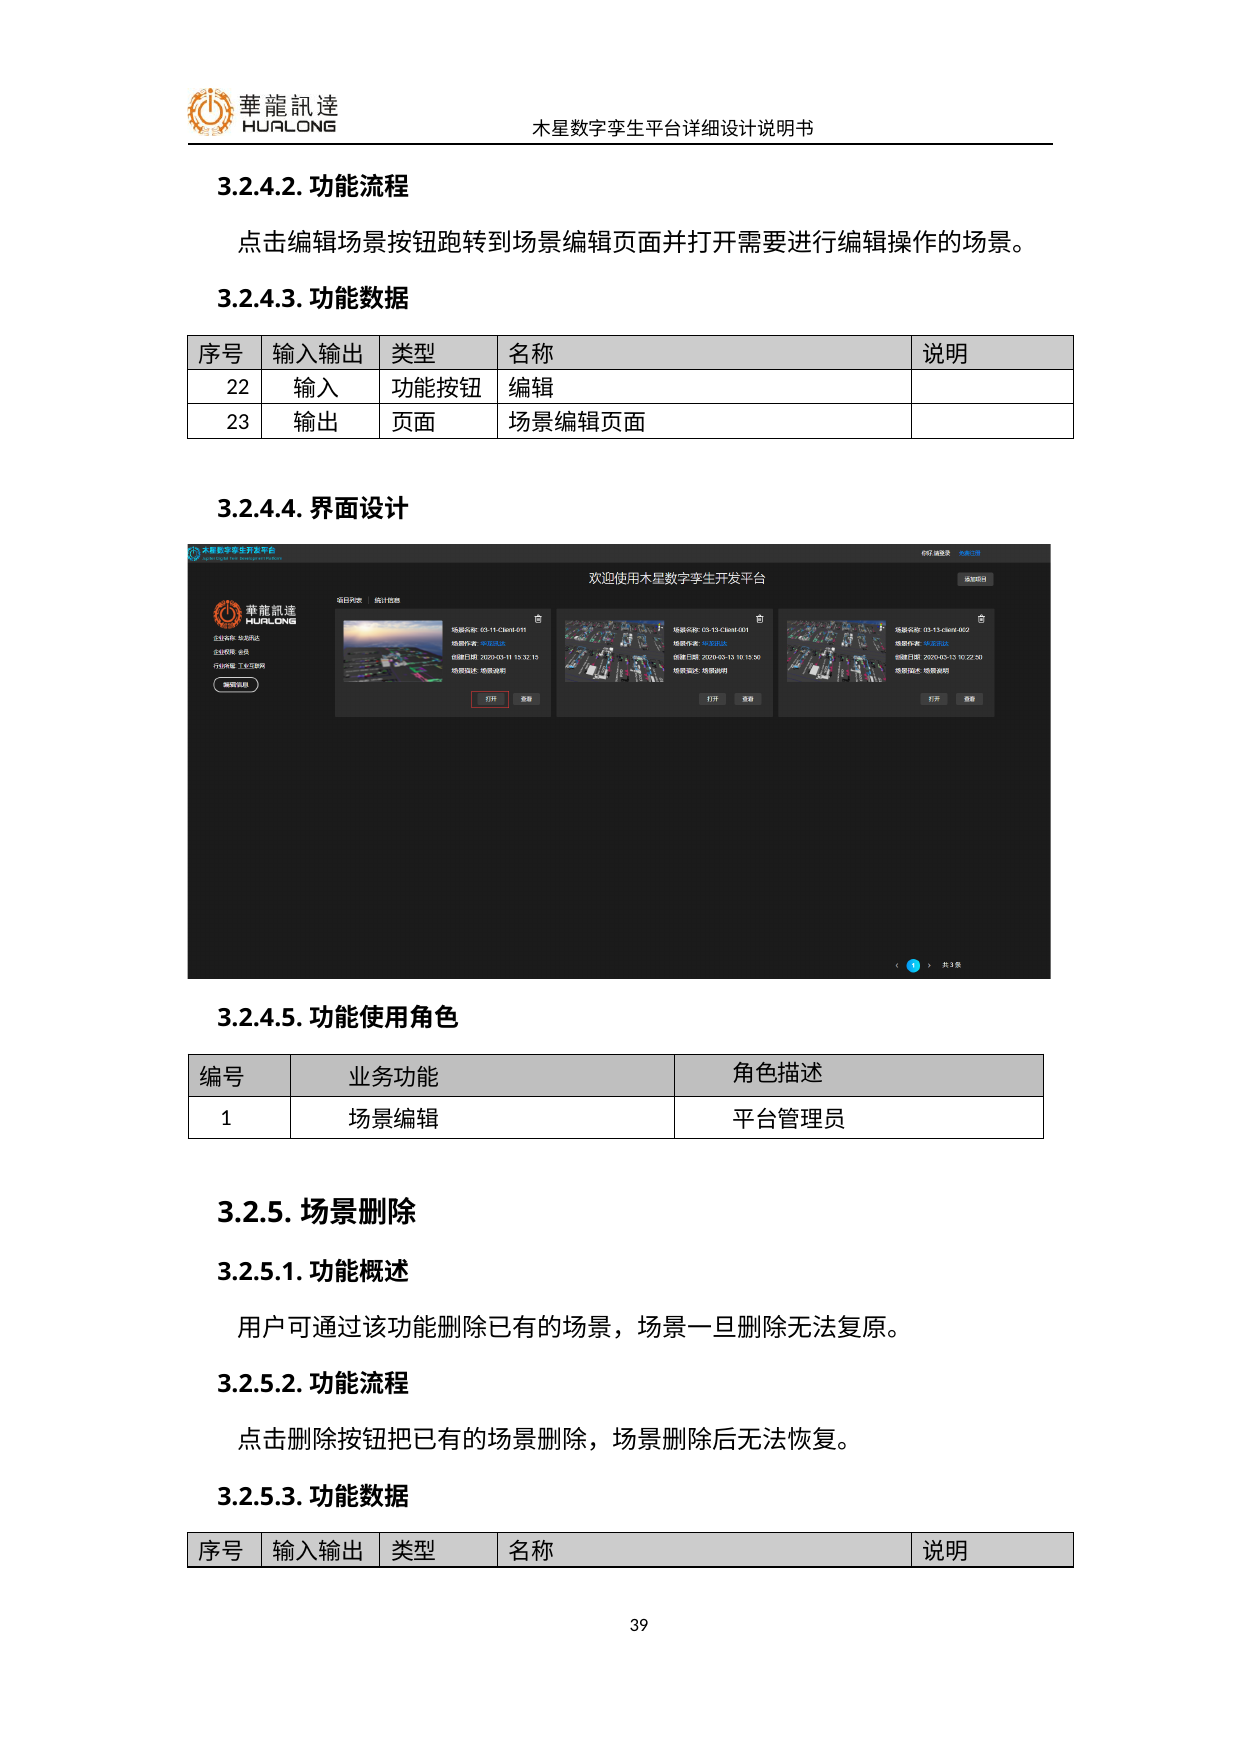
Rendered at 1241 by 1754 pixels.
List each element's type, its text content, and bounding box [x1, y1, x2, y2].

table_header 说明 [912, 336, 1073, 369]
table_header 输入输出 [262, 1533, 379, 1566]
table_header 输入输出 [262, 336, 379, 369]
table_cell [188, 404, 261, 437]
table_cell [188, 370, 261, 403]
text 点击编辑场景按钮跑转到场景编辑页面并打开需要进行编辑操作的场景。 [187, 223, 1053, 259]
table_cell 输入 [262, 370, 379, 403]
picture [187, 88, 338, 136]
subtitle 功能数据 [217, 279, 1053, 315]
table_header 类型 [380, 1533, 497, 1566]
subtitle 功能概述 [217, 1252, 1053, 1288]
table_cell 编辑 [498, 370, 911, 403]
table_header 名称 [498, 1533, 911, 1566]
table_cell 场景编辑 [291, 1097, 674, 1138]
table_header 角色描述 [675, 1055, 1043, 1096]
subtitle 场景删除 [217, 1189, 1053, 1231]
table_header 序号 [188, 1533, 261, 1566]
table_cell [912, 370, 1073, 403]
table_header 编号 [189, 1055, 290, 1096]
table_header 序号 [188, 336, 261, 369]
table_cell [912, 404, 1073, 437]
text 点击删除按钮把已有的场景删除，场景删除后无法恢复。 [187, 1420, 1053, 1456]
table_header 业务功能 [291, 1055, 674, 1096]
table_cell 输出 [262, 404, 379, 437]
table_cell 1 [189, 1097, 290, 1138]
table_header 说明 [912, 1533, 1073, 1566]
text 用户可通过该功能删除已有的场景，场景一旦删除无法复原。 [187, 1308, 1053, 1344]
subtitle 功能数据 [217, 1476, 1053, 1512]
table_cell 功能按钮 [380, 370, 497, 403]
table_cell 页面 [380, 404, 497, 437]
subtitle 功能流程 [217, 1364, 1053, 1400]
subtitle 功能使用角色 [217, 997, 1053, 1034]
subtitle 界面设计 [217, 488, 1053, 524]
table_cell 场景编辑页面 [498, 404, 911, 437]
table_cell 平台管理员 [675, 1097, 1043, 1138]
subtitle 功能流程 [217, 167, 1053, 203]
table_header 类型 [380, 336, 497, 369]
table_header 名称 [498, 336, 911, 369]
picture [187, 544, 1051, 979]
